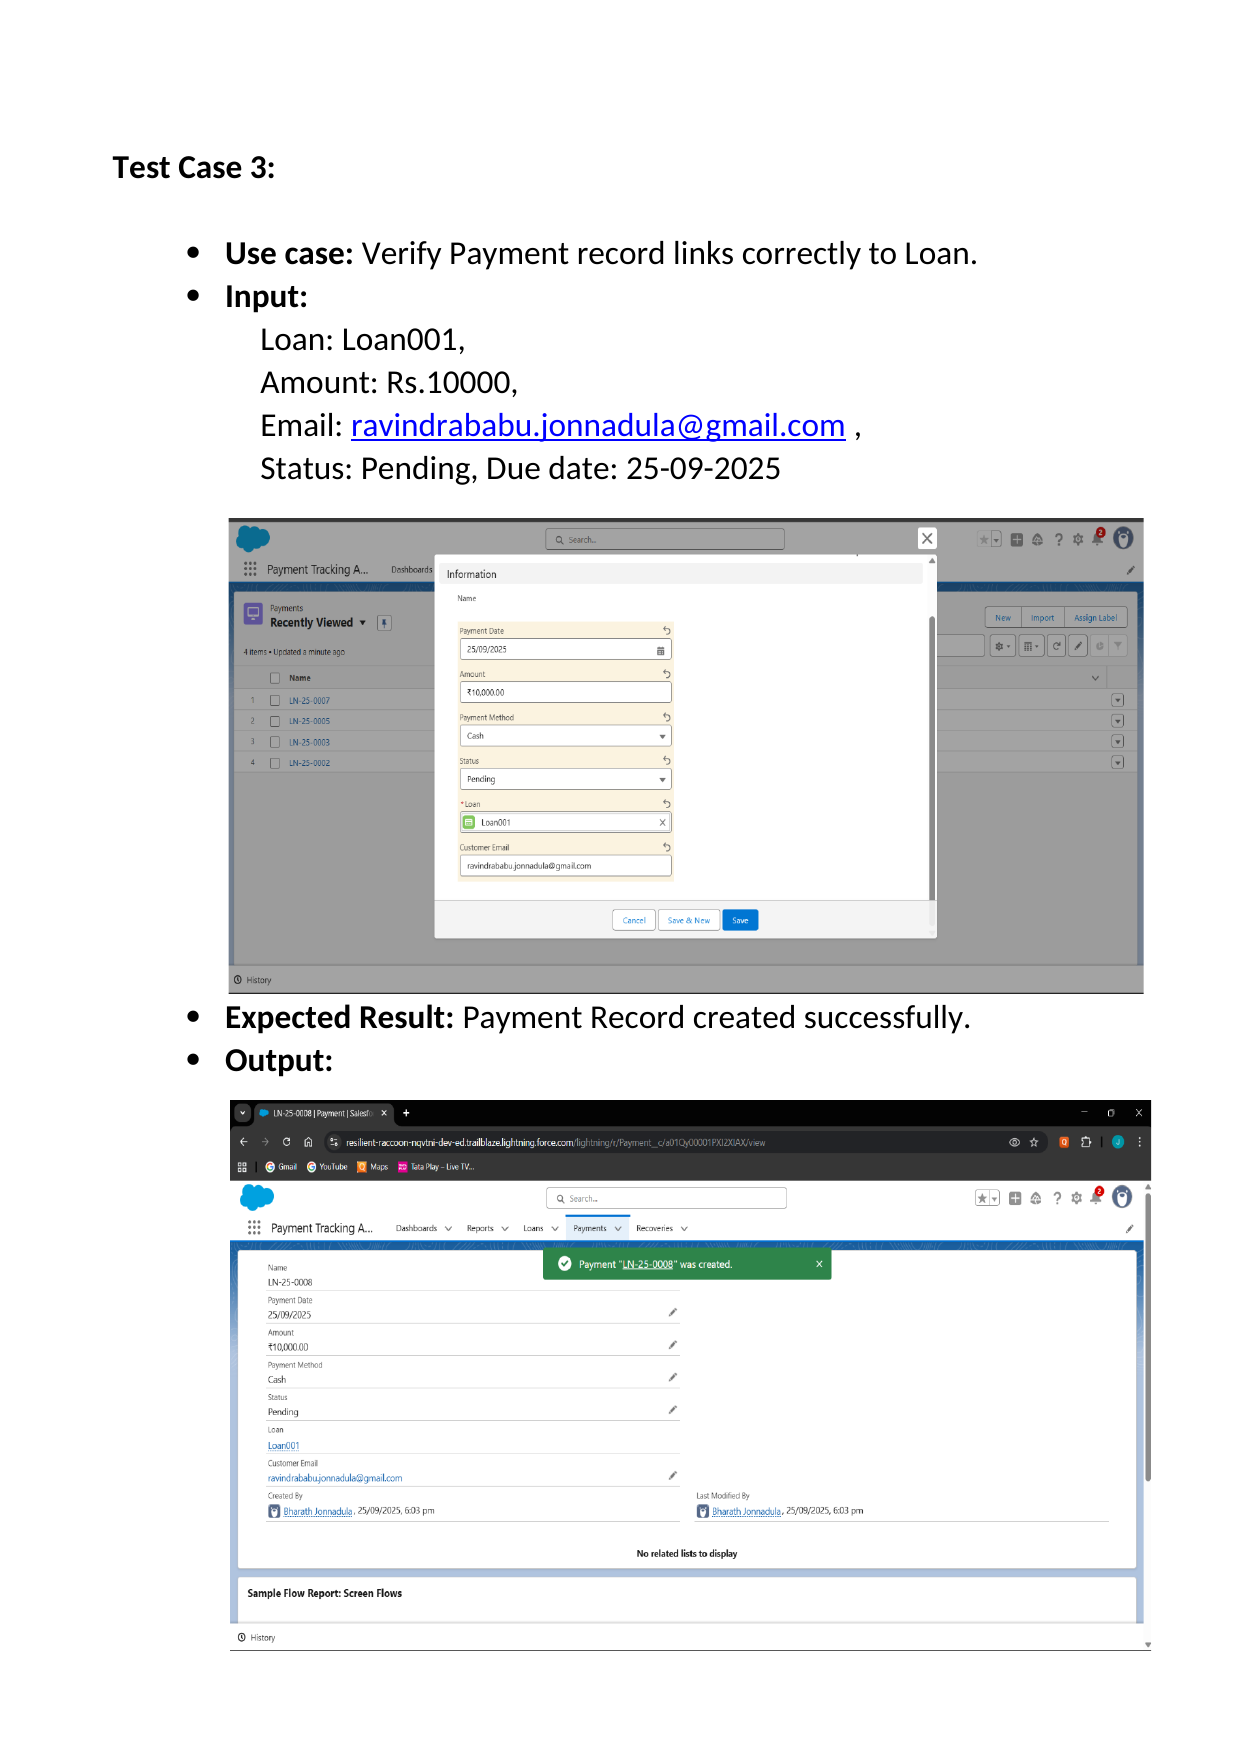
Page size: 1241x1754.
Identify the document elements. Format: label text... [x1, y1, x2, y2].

subtitle Loan: Loan001, [260, 318, 1181, 359]
subtitle Status: Pending, Due date: 25-09-2025 [260, 447, 1181, 488]
subtitle Amount: Rs.10000, [260, 361, 1181, 402]
subtitle Input: [187, 275, 1181, 316]
picture [228, 518, 1144, 994]
subtitle Output: [187, 1039, 1181, 1079]
subtitle Email: ravindrababu.jonnadula@gmail.com , [260, 404, 1181, 445]
subtitle Use case: Verify Payment record links correctly to Loan. [187, 232, 1181, 273]
picture [230, 1100, 1152, 1651]
subtitle Test Case 3: [112, 146, 1181, 187]
